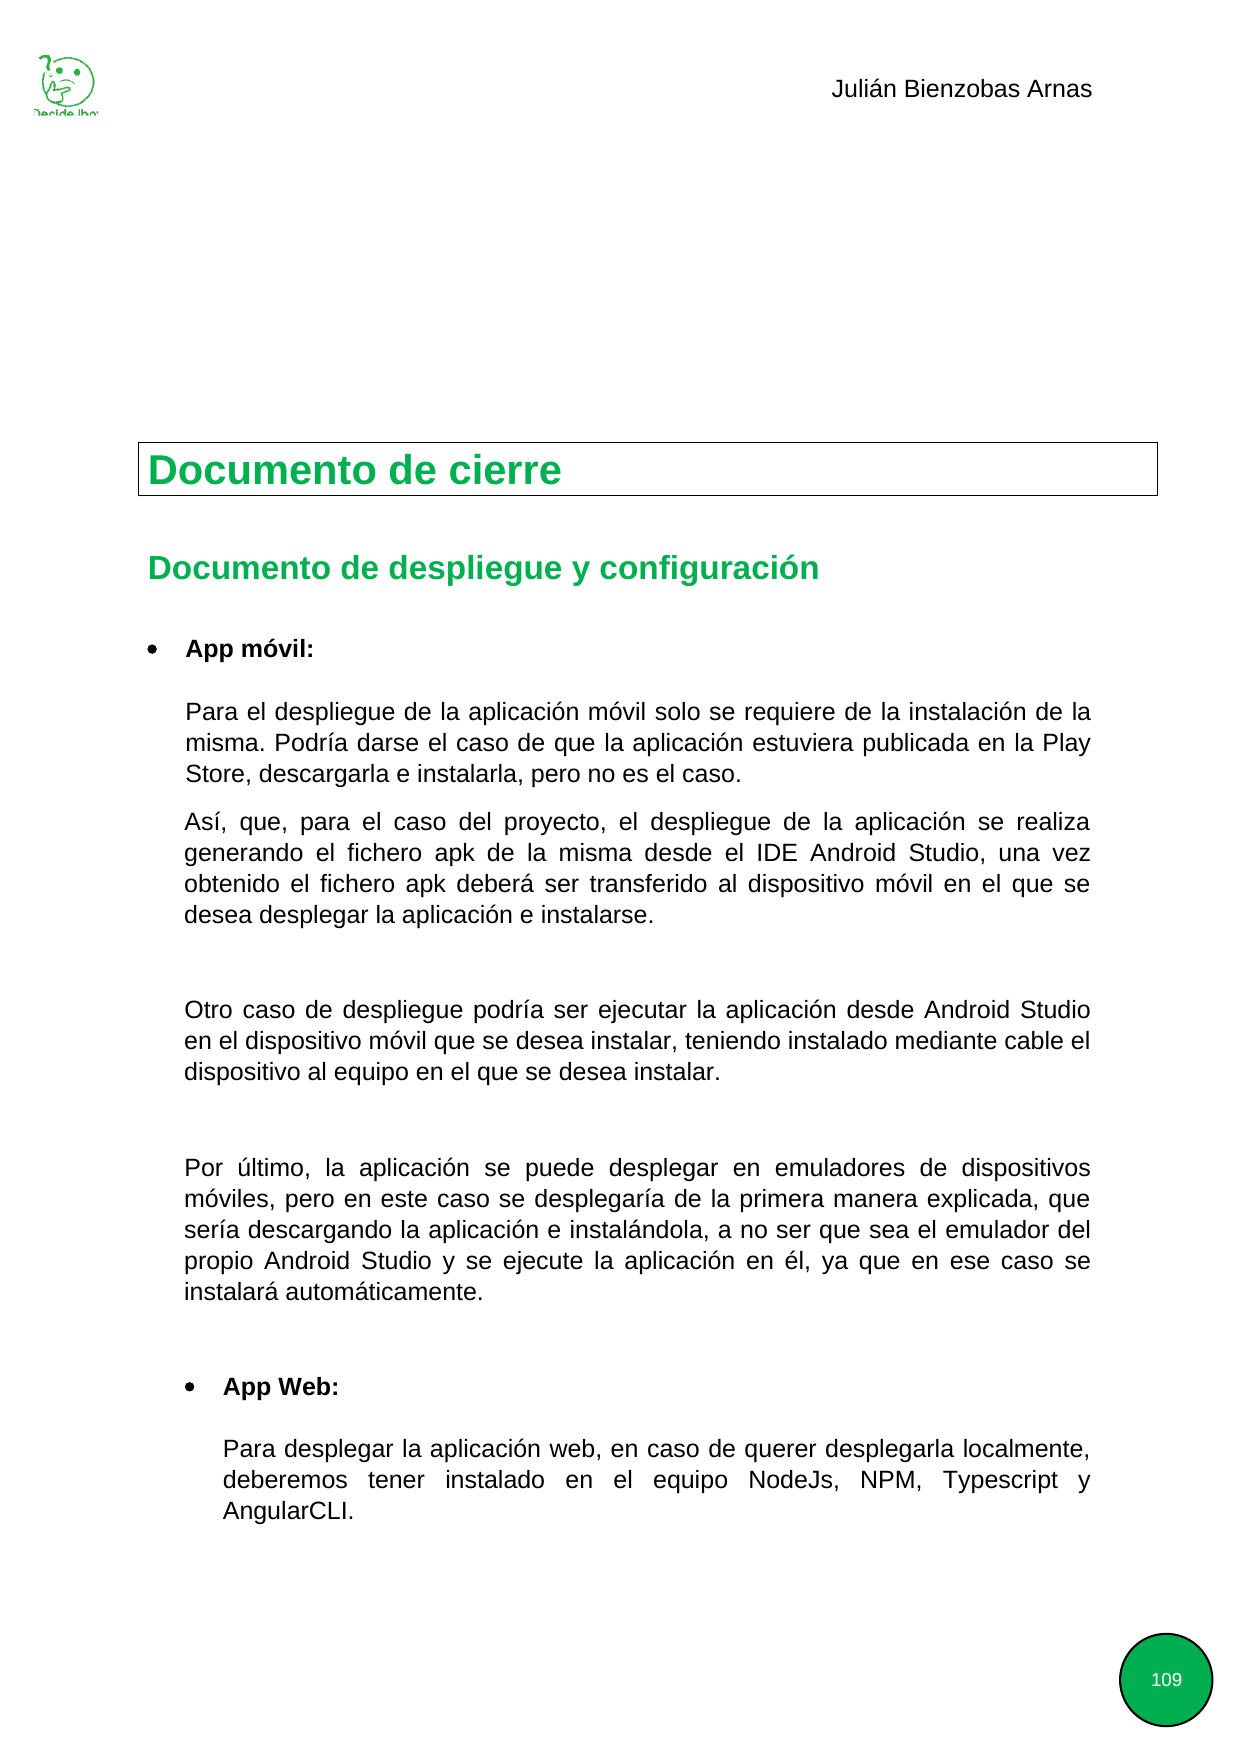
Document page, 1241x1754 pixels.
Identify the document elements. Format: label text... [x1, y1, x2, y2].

subtitle Documento de cierre [139, 443, 1157, 495]
text Así, que, para el caso del proyecto, el despliegue de la aplicación se realiza generando el fichero apk de la misma desde el IDE Android Studio, una vez obtenido el fichero apk deberá ser transferido al dispositivo móvil en el que se desea desplegar la aplicación e instalarse. [184, 806, 1092, 928]
text Otro caso de despliegue podría ser ejecutar la aplicación desde Android Studio en el dispositivo móvil que se desea instalar, teniendo instalado mediante cable el dispositivo al equipo en el que se desea instalar. [184, 995, 1092, 1086]
list Para el despliegue de la aplicación móvil solo se requiere de la instalación de la misma. Podría darse el caso de que la aplicación estuviera publicada en la Play Store, descargarla e instalarla, pero no es el caso. [185, 697, 1092, 787]
list Para desplegar la aplicación web, en caso de querer desplegarla localmente, deberemos tener instalado en el equipo NodeJs, NPM, Typescript y AngularCLI. [223, 1434, 1092, 1525]
picture [32, 55, 99, 114]
subtitle Documento de despliegue y configuración [148, 548, 1092, 586]
list App Web: [185, 1372, 1092, 1401]
list App móvil: [148, 634, 1092, 663]
text Por último, la aplicación se puede desplegar en emuladores de dispositivos móviles, pero en este caso se desplegaría de la primera manera explicada, que sería descargando la aplicación e instalándola, a no ser que sea el emulador del propio Android Studio y se ejecute la aplicación en él, ya que en ese caso se instalará automáticamente. [184, 1152, 1092, 1305]
